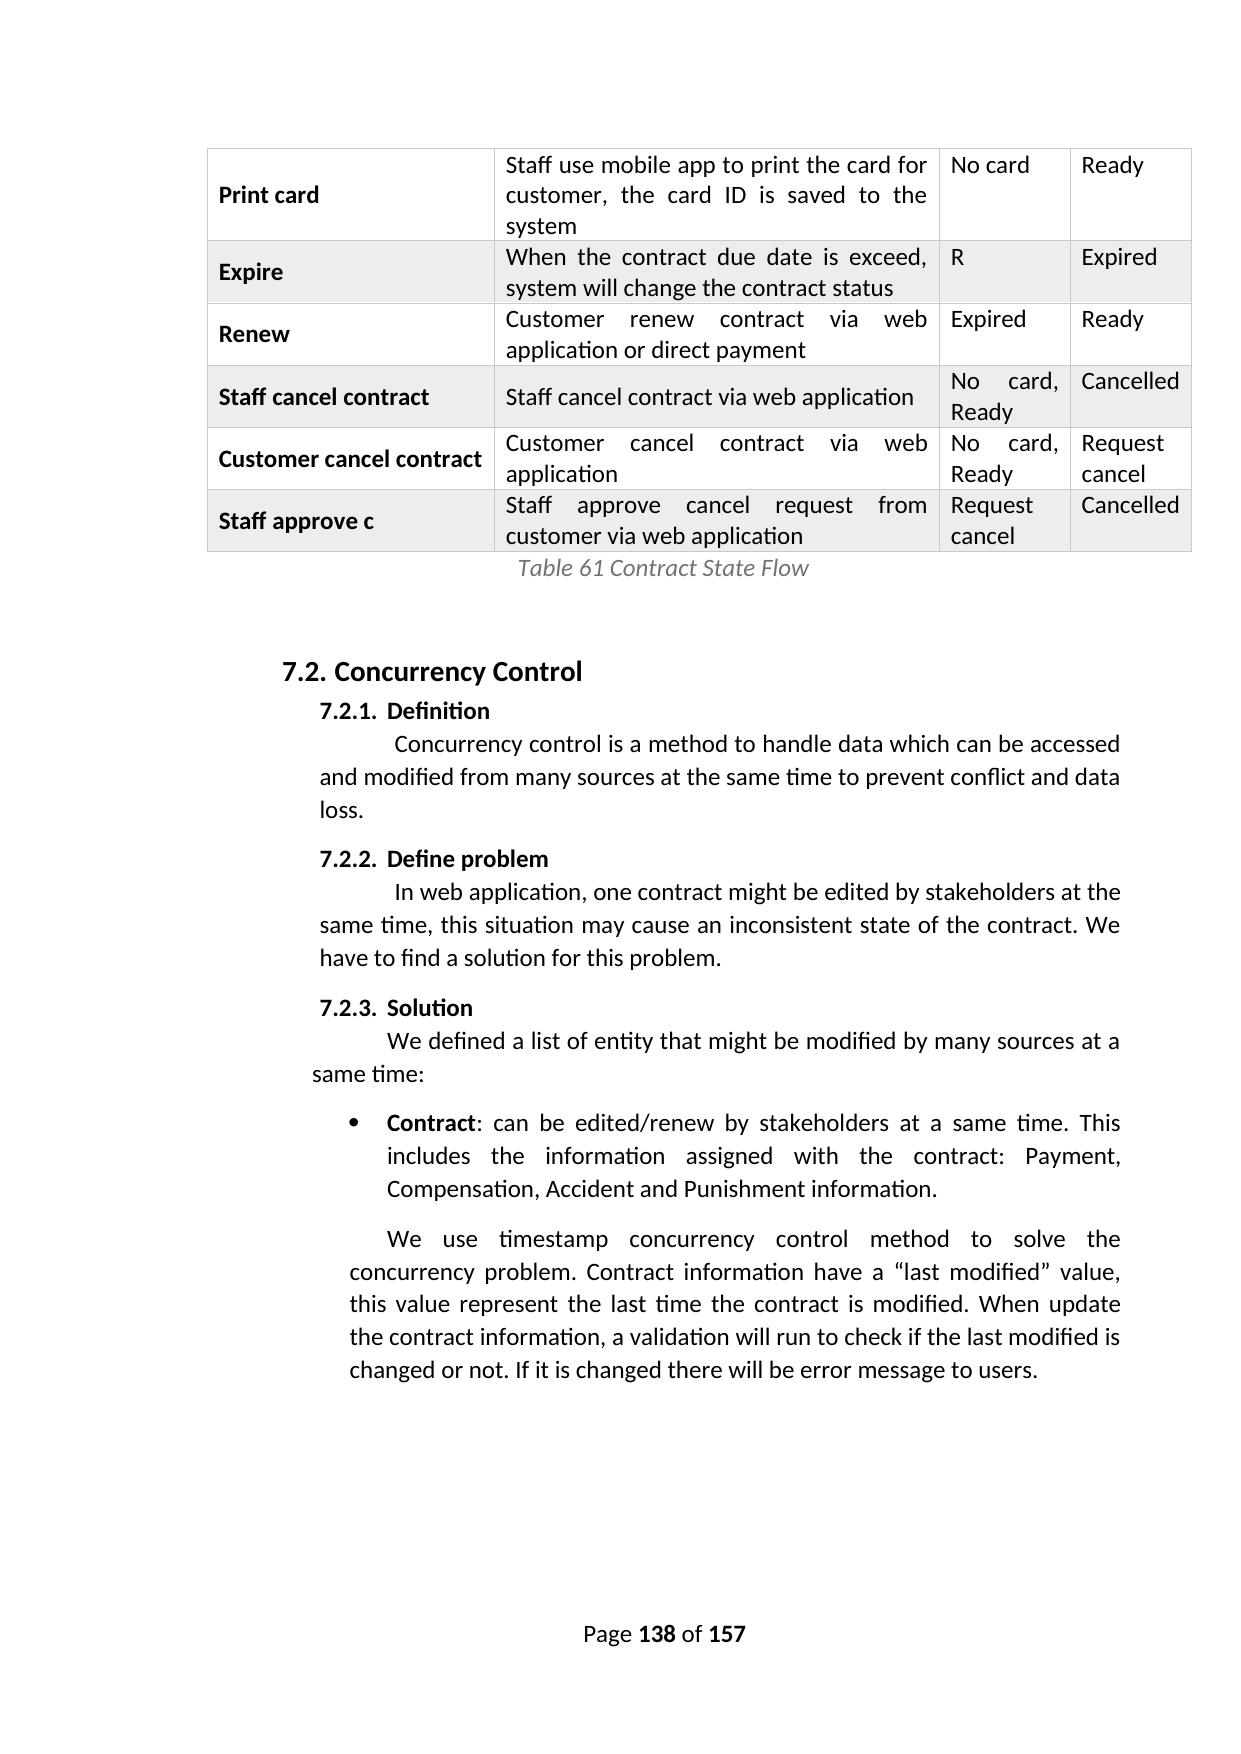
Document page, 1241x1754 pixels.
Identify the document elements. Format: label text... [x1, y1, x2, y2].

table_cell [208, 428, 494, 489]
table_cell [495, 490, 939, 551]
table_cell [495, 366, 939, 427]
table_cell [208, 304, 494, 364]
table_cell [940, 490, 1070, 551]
text Table 61 Contract State Flow [207, 552, 1122, 582]
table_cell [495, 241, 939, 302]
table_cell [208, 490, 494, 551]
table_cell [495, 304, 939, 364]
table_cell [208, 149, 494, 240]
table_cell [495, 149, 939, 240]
subtitle Definition [319, 695, 1122, 726]
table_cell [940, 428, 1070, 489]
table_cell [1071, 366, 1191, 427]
subtitle Solution [319, 992, 1122, 1022]
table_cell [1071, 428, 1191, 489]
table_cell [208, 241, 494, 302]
list Contract: can be edited/renew by stakeholders at a same time. This includes the information assigned with the contract: Payment, Compensation, Accident and Punishment information. [349, 1107, 1122, 1204]
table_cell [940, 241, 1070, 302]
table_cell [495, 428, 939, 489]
text We use timestamp concurrency control method to solve the concurrency problem. Contract information have a “last modified” value, this value represent the last time the contract is modified. When update the contract information, a validation will run to check if the last modified is changed or not. If it is changed there will be error message to users. [349, 1223, 1122, 1385]
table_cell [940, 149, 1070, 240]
subtitle Concurrency Control [282, 653, 1122, 688]
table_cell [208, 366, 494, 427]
text We defined a list of entity that might be modified by many sources at a same time: [312, 1025, 1122, 1088]
text In web application, one contract might be edited by stakeholders at the same time, this situation may cause an inconsistent state of the contract. We have to find a solution for this problem. [319, 877, 1122, 973]
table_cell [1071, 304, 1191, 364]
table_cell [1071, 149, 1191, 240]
subtitle Define problem [319, 844, 1122, 874]
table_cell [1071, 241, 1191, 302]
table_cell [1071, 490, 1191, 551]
text Concurrency control is a method to handle data which can be accessed and modified from many sources at the same time to prevent conflict and data loss. [319, 728, 1122, 824]
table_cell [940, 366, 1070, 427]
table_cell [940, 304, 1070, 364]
